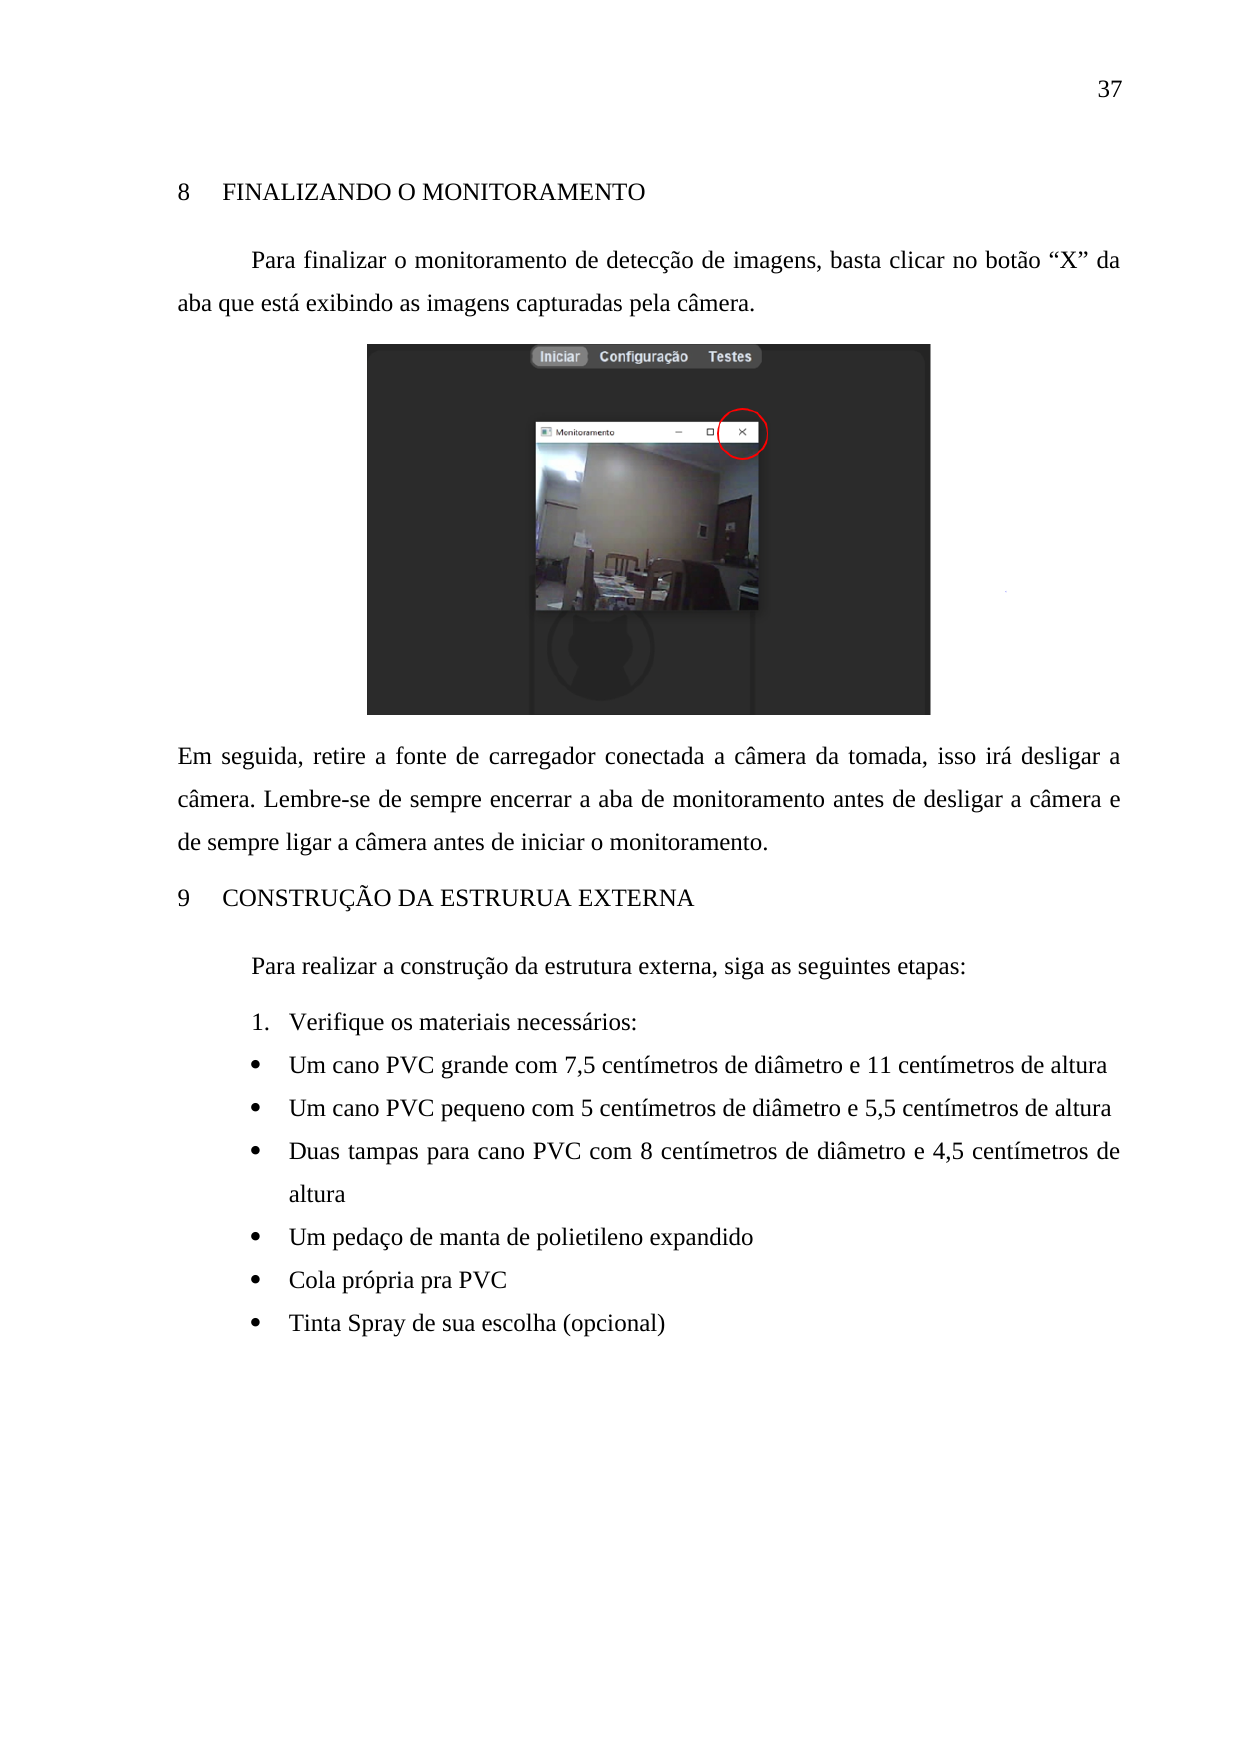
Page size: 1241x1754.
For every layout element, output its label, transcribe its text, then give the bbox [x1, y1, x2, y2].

text Para realizar a construção da estrutura externa, siga as seguintes etapas: [177, 951, 1122, 980]
list Um cano PVC grande com 7,5 centímetros de diâmetro e 11 centímetros de altura [251, 1050, 1122, 1078]
list Cola própria pra PVC [251, 1265, 1122, 1294]
list Um cano PVC pequeno com 5 centímetros de diâmetro e 5,5 centímetros de altura [251, 1093, 1122, 1122]
subtitle FINALIZANDO O MONITORAMENTO [177, 177, 1122, 206]
list Verifique os materiais necessários: [251, 1007, 1122, 1035]
text Em seguida, retire a fonte de carregador conectada a câmera da tomada, isso irá desligar a câmera. Lembre-se de sempre encerrar a aba de monitoramento antes de desligar a câmera e de sempre ligar a câmera antes de iniciar o monitoramento. [177, 741, 1122, 856]
text Para finalizar o monitoramento de detecção de imagens, basta clicar no botão “X” da aba que está exibindo as imagens capturadas pela câmera. [177, 245, 1122, 317]
list Tinta Spray de sua escolha (opcional) [251, 1308, 1122, 1337]
subtitle CONSTRUÇÃO DA ESTRURUA EXTERNA [177, 883, 1122, 912]
picture [367, 344, 1007, 715]
list Um pedaço de manta de polietileno expandido [251, 1222, 1122, 1251]
list Duas tampas para cano PVC com 8 centímetros de diâmetro e 4,5 centímetros de altura [251, 1136, 1122, 1208]
